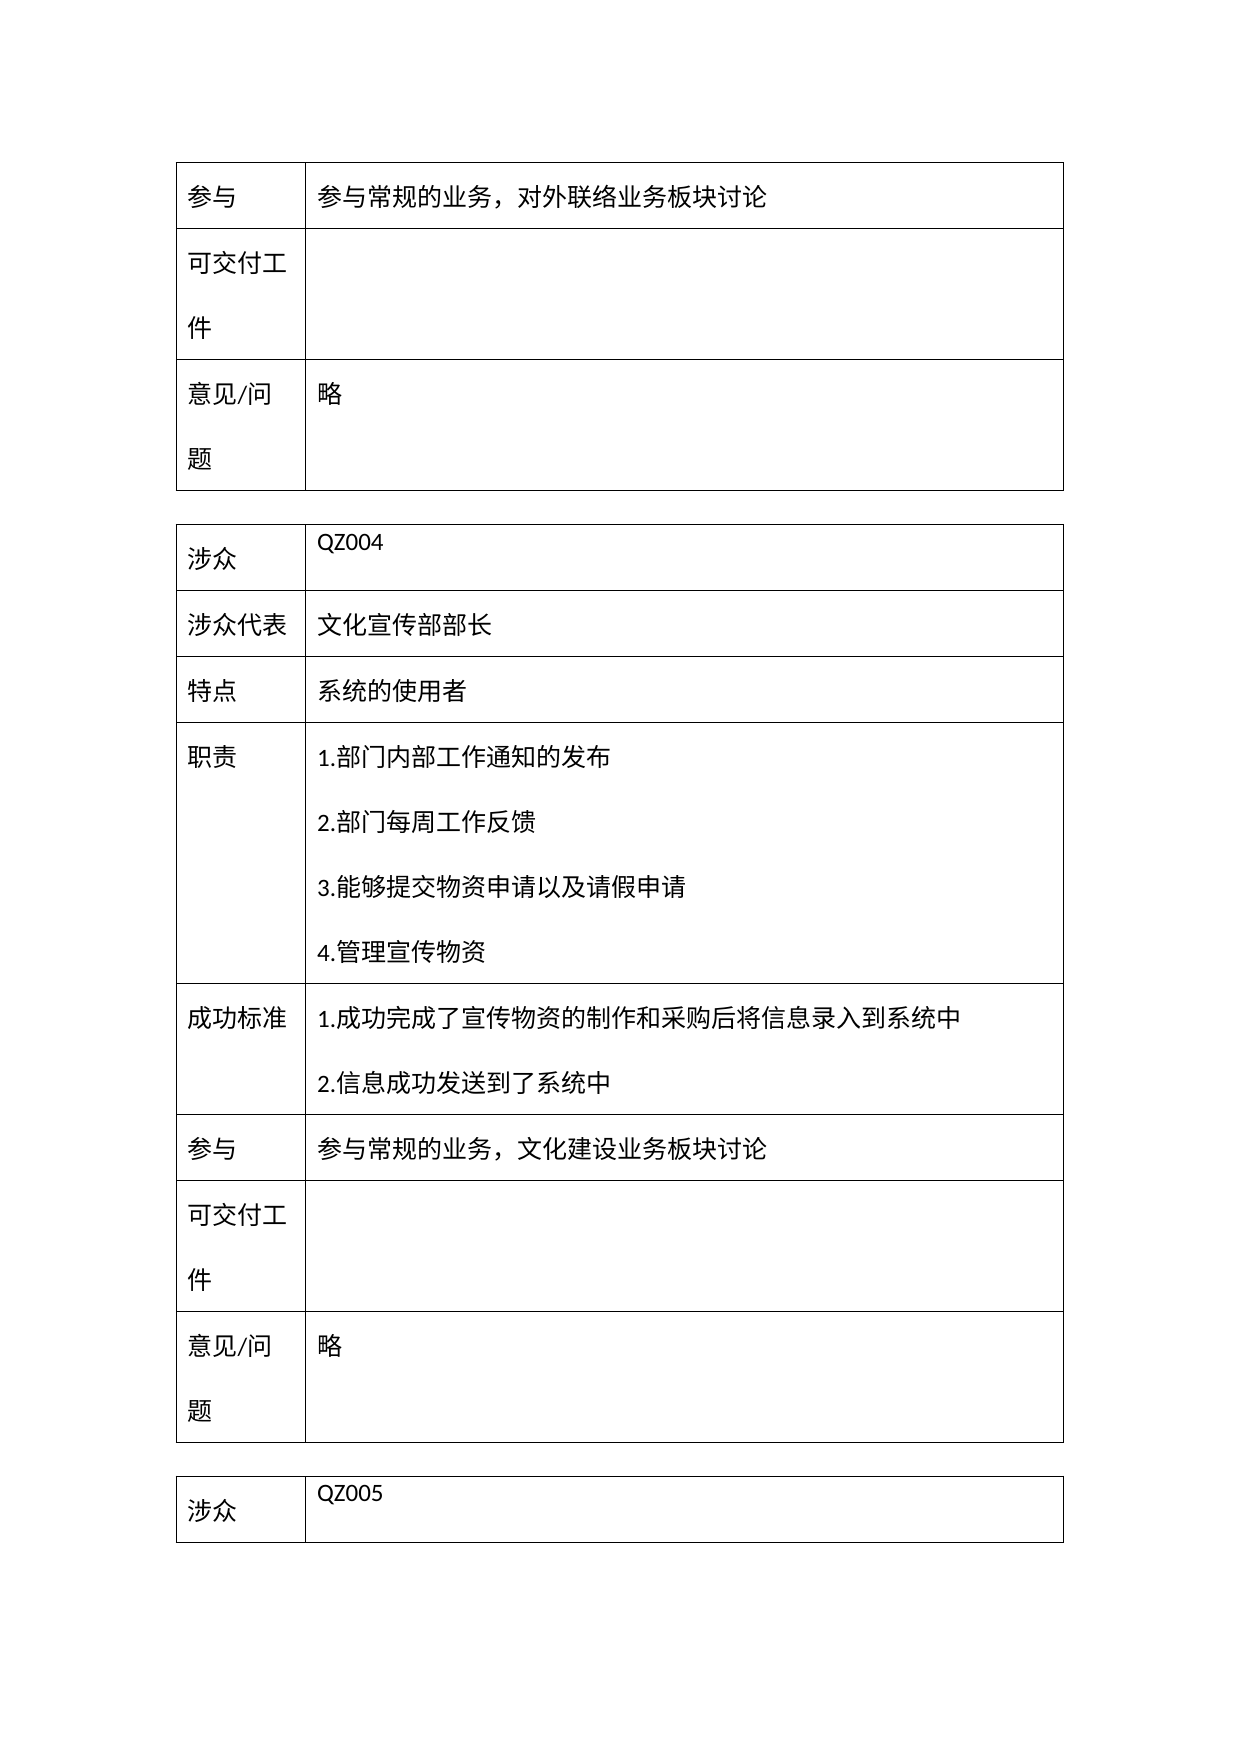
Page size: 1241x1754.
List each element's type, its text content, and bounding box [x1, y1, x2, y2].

table_cell 文化宣传部部长 [306, 591, 1063, 656]
table_cell 略 [306, 360, 1063, 490]
table_cell 意见/问题 [177, 360, 305, 490]
table_cell 成功标准 [177, 984, 305, 1114]
table_cell 1.部门内部工作通知的发布 2.部门每周工作反馈 3.能够提交物资申请以及请假申请 4.管理宣传物资 [306, 723, 1063, 983]
table_header QZ004 [306, 525, 1063, 590]
table_cell 略 [306, 1312, 1063, 1442]
table_cell 可交付工件 [177, 1181, 305, 1311]
table_cell 意见/问题 [177, 1312, 305, 1442]
table_header 涉众 [177, 1477, 305, 1542]
table_header 涉众 [177, 525, 305, 590]
table_cell [306, 1181, 1063, 1311]
table_cell 参与 [177, 1115, 305, 1180]
table_header QZ005 [306, 1477, 1063, 1542]
table_cell 可交付工件 [177, 229, 305, 359]
table_cell 参与 [177, 163, 305, 228]
table_cell 职责 [177, 723, 305, 983]
table_cell 特点 [177, 657, 305, 722]
table_cell 参与常规的业务，对外联络业务板块讨论 [306, 163, 1063, 228]
table_cell 参与常规的业务，文化建设业务板块讨论 [306, 1115, 1063, 1180]
table_cell 1.成功完成了宣传物资的制作和采购后将信息录入到系统中 2.信息成功发送到了系统中 [306, 984, 1063, 1114]
table_cell 涉众代表 [177, 591, 305, 656]
table_cell [306, 229, 1063, 359]
table_cell 系统的使用者 [306, 657, 1063, 722]
